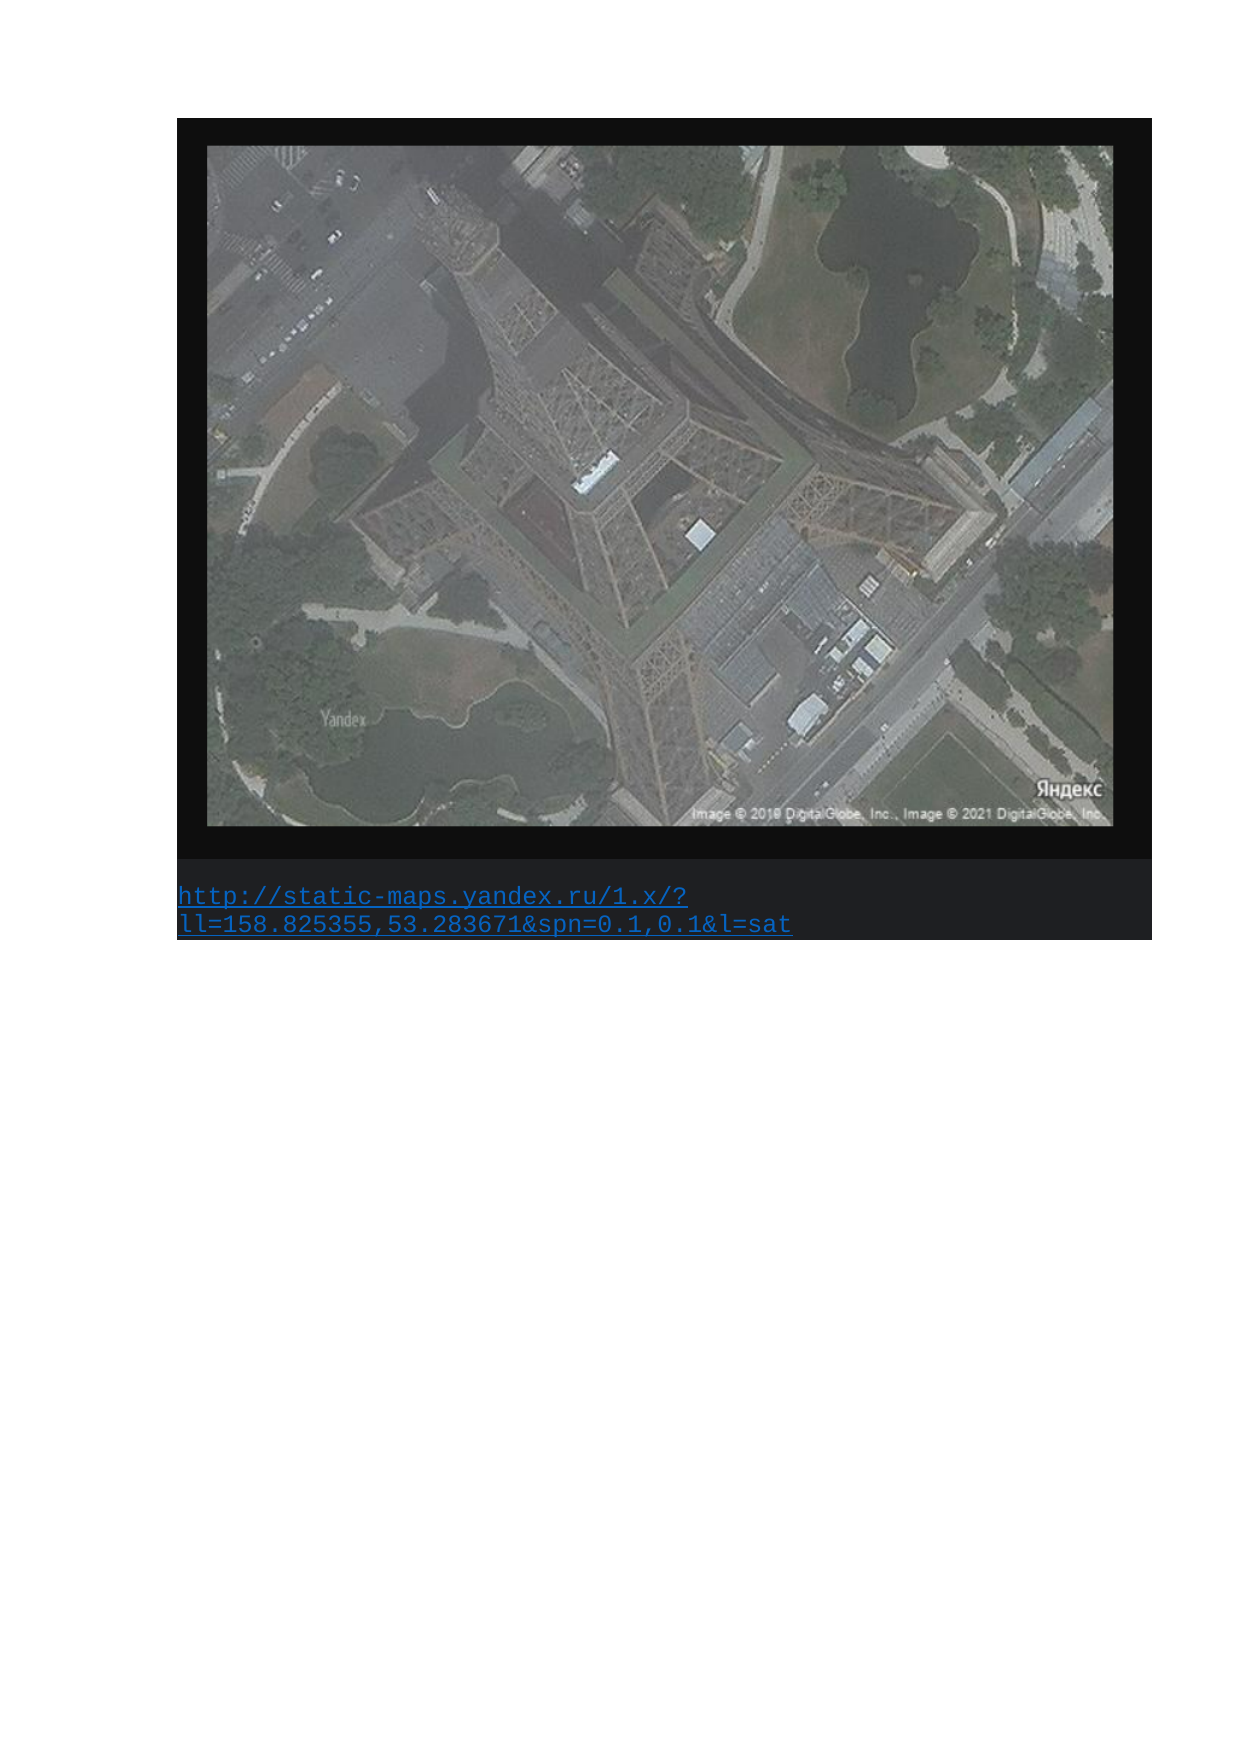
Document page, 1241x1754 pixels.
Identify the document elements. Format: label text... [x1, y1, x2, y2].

picture [177, 118, 1152, 859]
text http://static-maps.yandex.ru/1.x/?ll=158.825355,53.283671&spn=0.1,0.1&l=sat [177, 883, 1152, 940]
